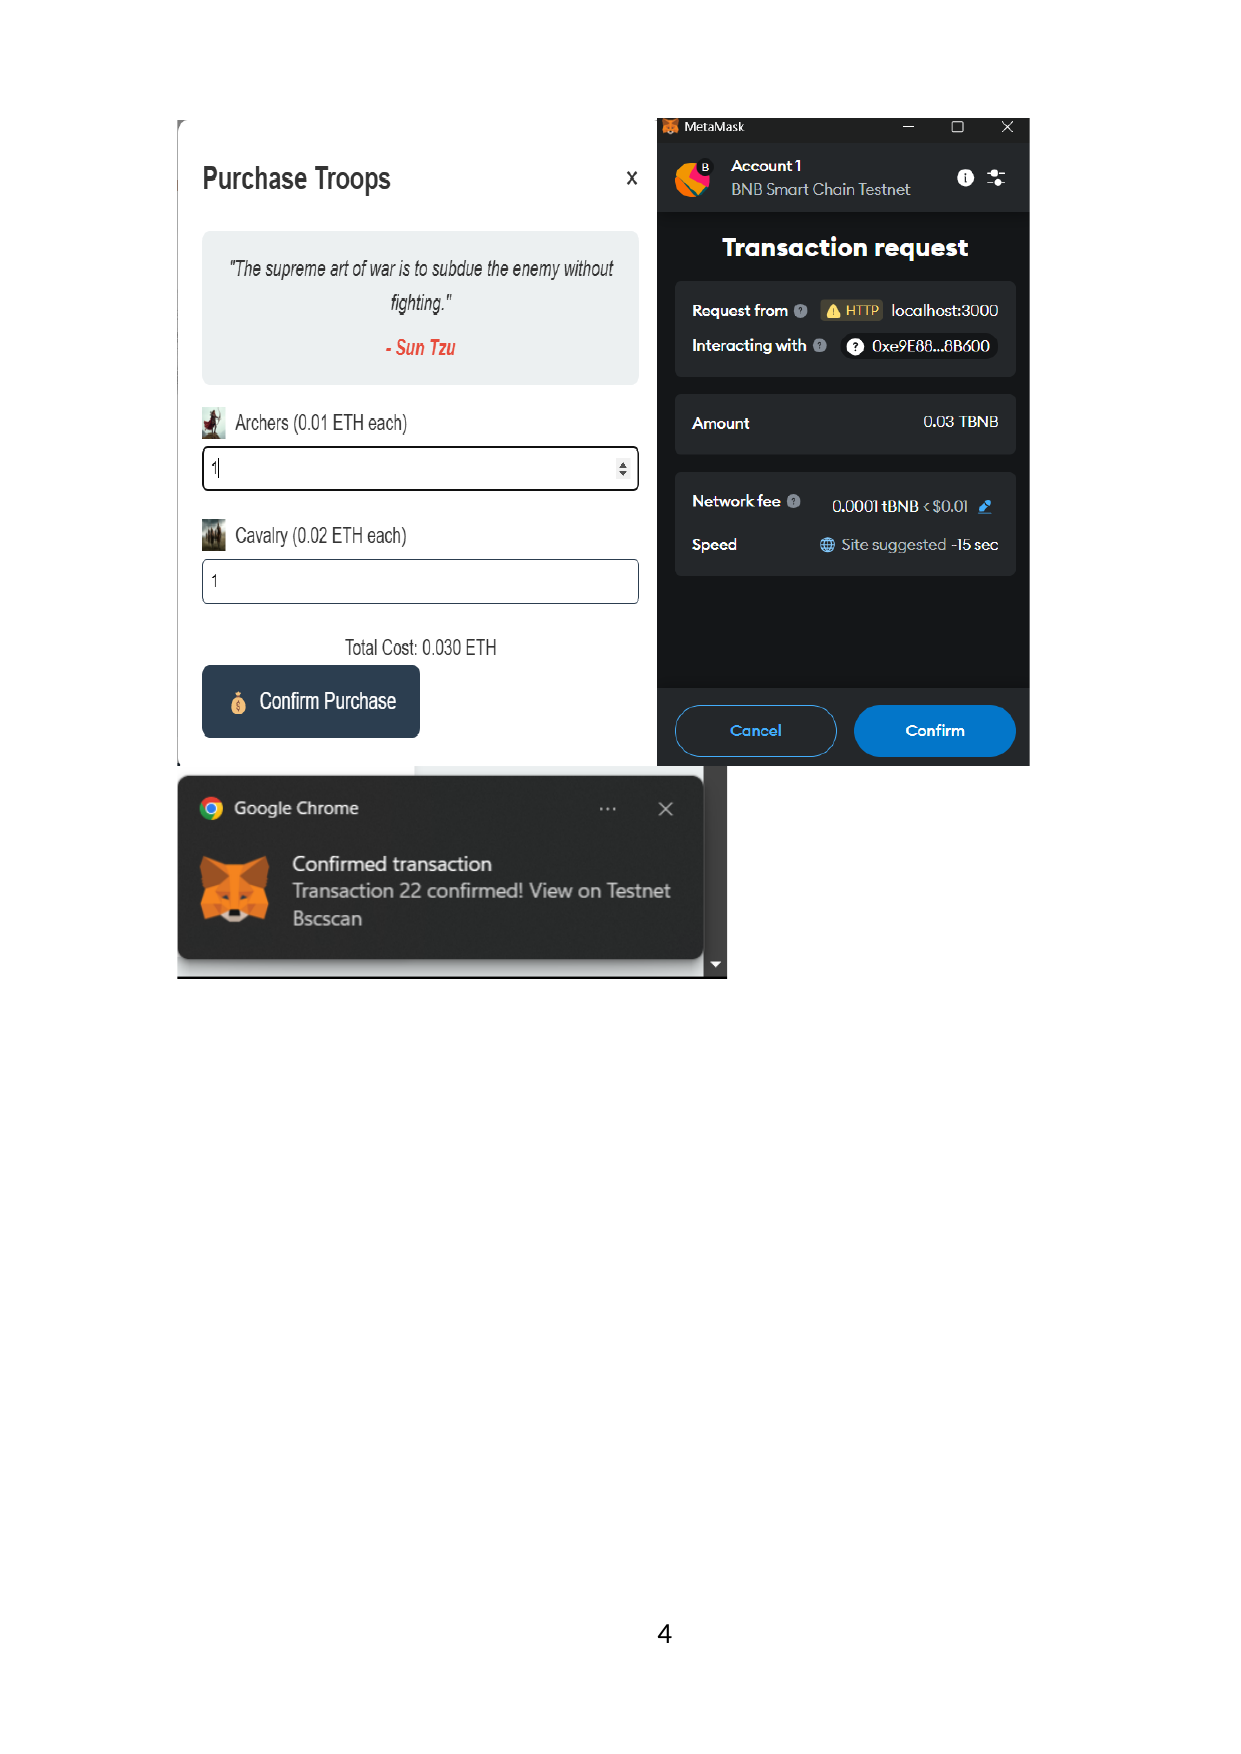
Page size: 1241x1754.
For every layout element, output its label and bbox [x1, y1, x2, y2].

picture [177, 118, 1030, 979]
